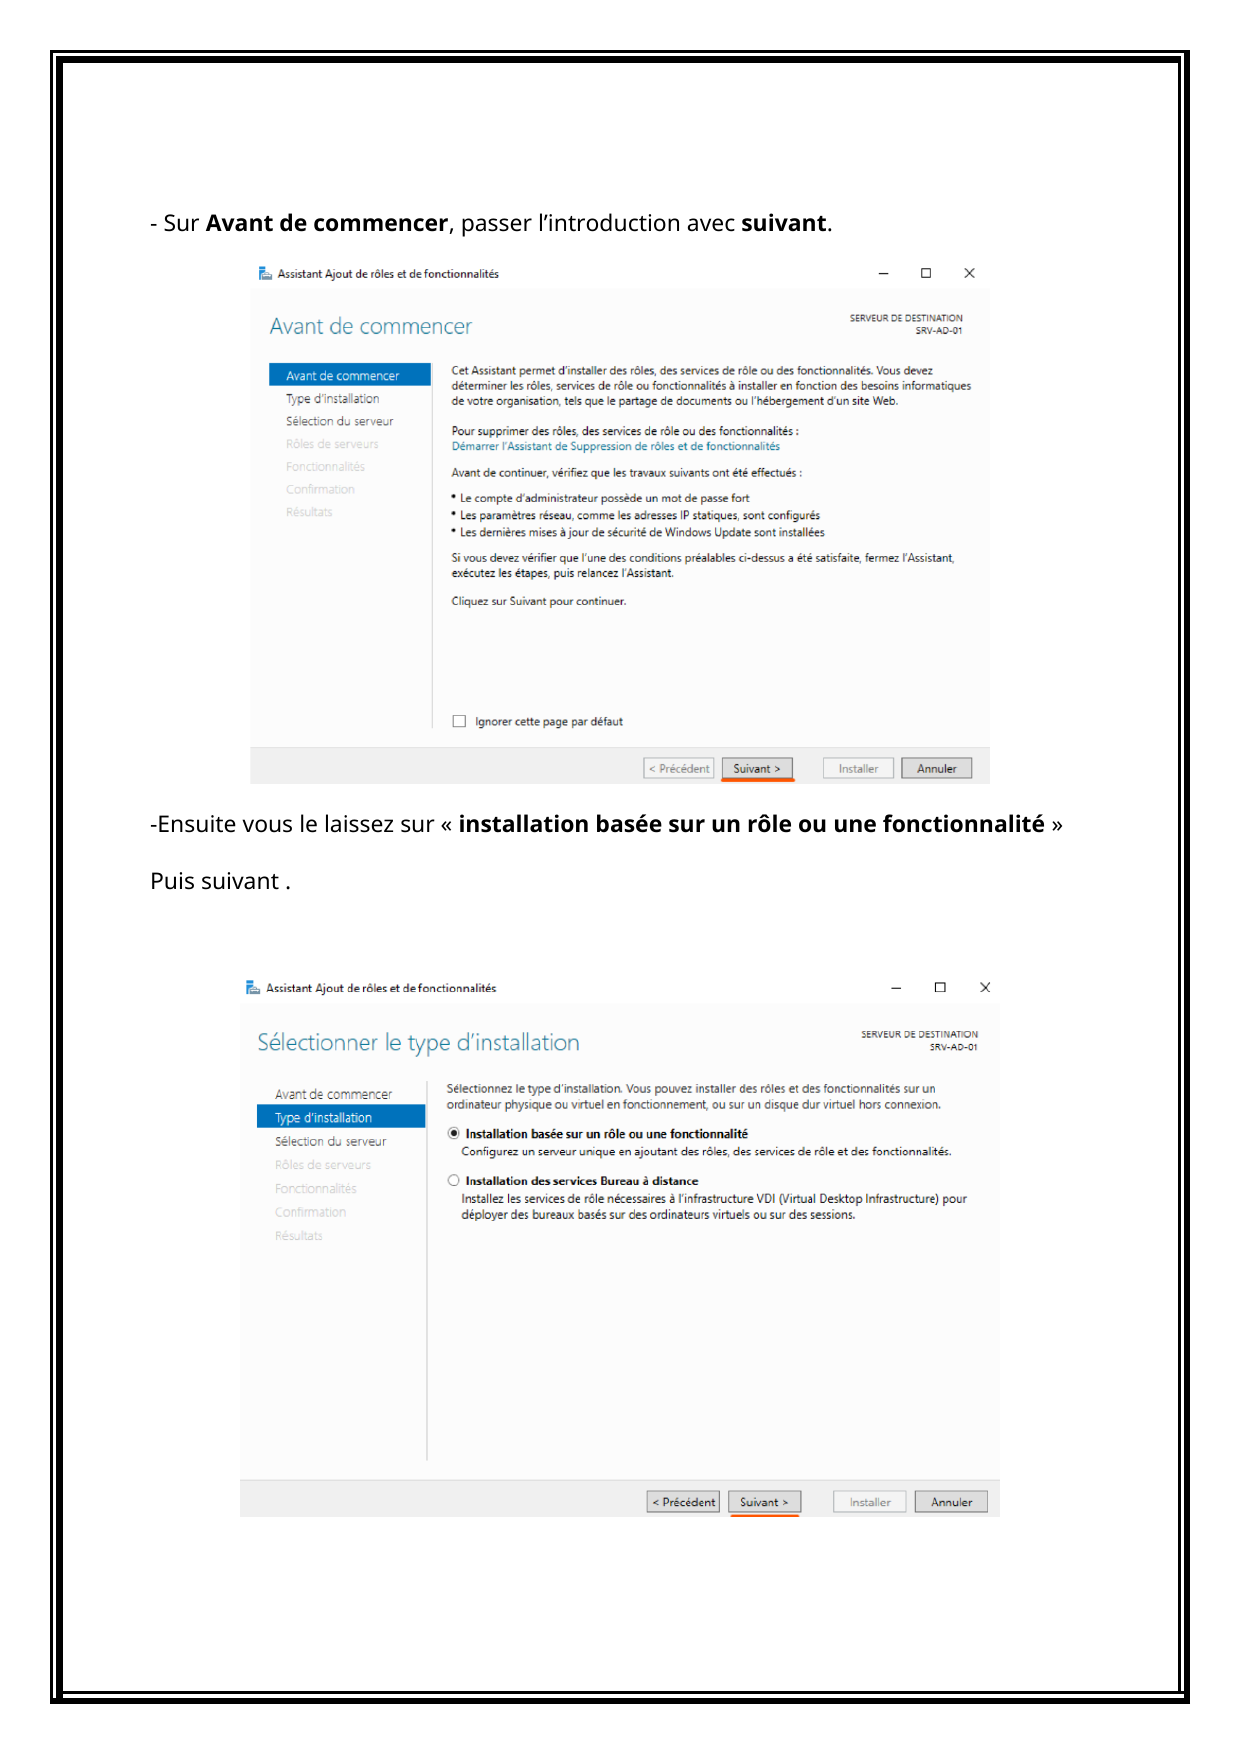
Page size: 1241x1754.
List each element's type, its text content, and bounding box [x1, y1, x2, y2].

text -Ensuite vous le laissez sur « installation basée sur un rôle ou une fonctionnalité » [150, 808, 1090, 839]
picture [250, 263, 990, 784]
text Puis suivant . [150, 865, 1090, 896]
picture [240, 978, 1000, 1517]
text - Sur Avant de commencer, passer l’introduction avec suivant. [150, 207, 1090, 238]
